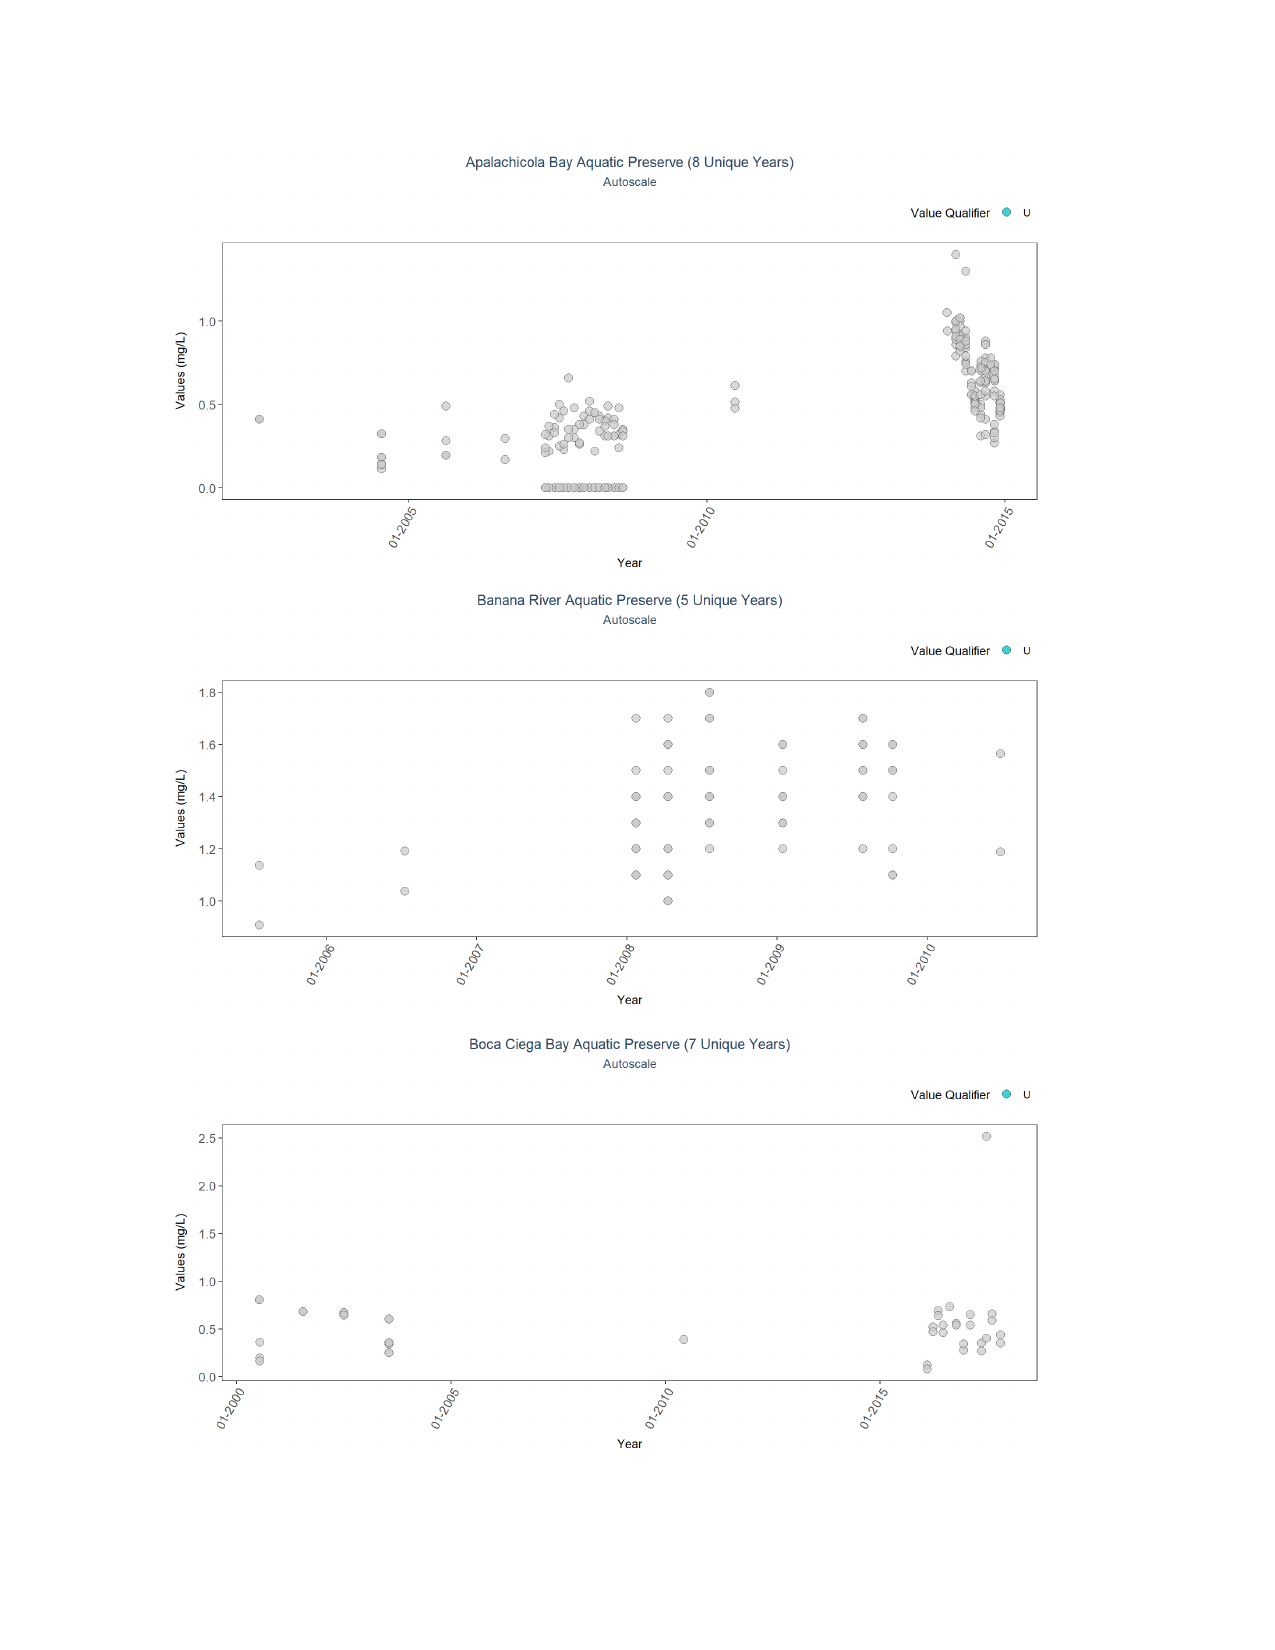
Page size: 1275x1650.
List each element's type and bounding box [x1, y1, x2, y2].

picture [168, 1031, 1044, 1469]
picture [168, 150, 1044, 1025]
